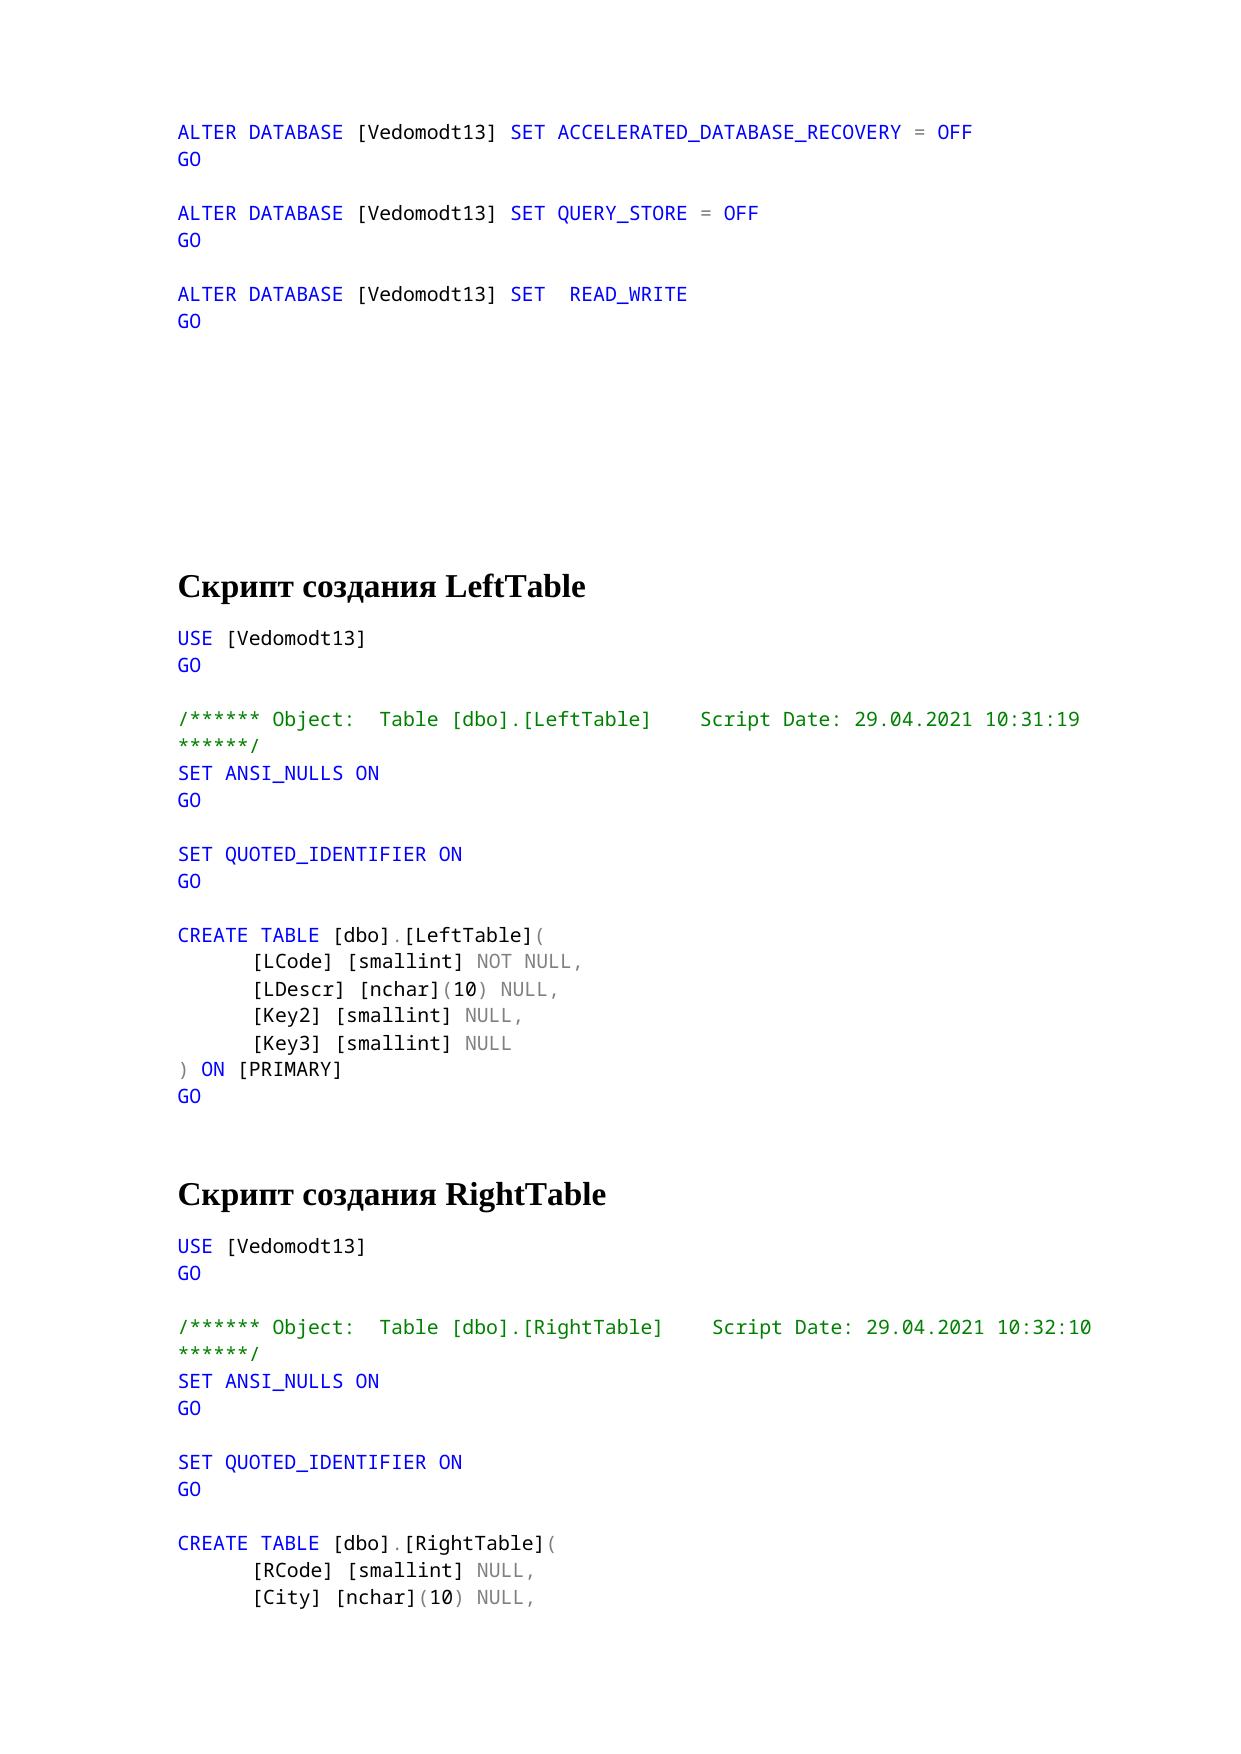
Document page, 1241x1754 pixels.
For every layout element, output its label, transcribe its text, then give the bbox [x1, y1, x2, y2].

text [LCode] [smallint] NOT NULL, [177, 948, 1152, 975]
text /****** Object: Table [dbo].[RightTable] Script Date: 29.04.2021 10:32:10 ******/ [177, 1313, 1152, 1367]
text Скрипт создания LeftTable [177, 566, 1152, 604]
text CREATE TABLE [dbo].[LeftTable]( [177, 921, 1152, 948]
text SET ANSI_NULLS ON [177, 759, 1152, 786]
text ALTER DATABASE [Vedomodt13] SET READ_WRITE [177, 280, 1152, 307]
text [LDescr] [nchar](10) NULL, [177, 975, 1152, 1002]
text ALTER DATABASE [Vedomodt13] SET QUERY_STORE = OFF [177, 199, 1152, 226]
text /****** Object: Table [dbo].[LeftTable] Script Date: 29.04.2021 10:31:19 ******/ [177, 705, 1152, 759]
text GO [177, 786, 1152, 813]
text GO [177, 867, 1152, 894]
text GO [177, 226, 1152, 253]
text CREATE TABLE [dbo].[RightTable]( [177, 1529, 1152, 1556]
text GO [177, 145, 1152, 172]
text GO [177, 1394, 1152, 1421]
text [Key3] [smallint] NULL [177, 1029, 1152, 1056]
text ) ON [PRIMARY] [177, 1056, 1152, 1083]
text USE [Vedomodt13] [177, 1232, 1152, 1259]
text GO [177, 307, 1152, 334]
text GO [177, 1475, 1152, 1502]
text Скрипт создания RightTable [177, 1174, 1152, 1212]
text ALTER DATABASE [Vedomodt13] SET ACCELERATED_DATABASE_RECOVERY = OFF [177, 118, 1152, 145]
text SET ANSI_NULLS ON [177, 1367, 1152, 1394]
text [City] [nchar](10) NULL, [177, 1583, 1152, 1610]
text USE [Vedomodt13] [177, 624, 1152, 651]
text GO [177, 1259, 1152, 1286]
text SET QUOTED_IDENTIFIER ON [177, 1448, 1152, 1475]
text [RCode] [smallint] NULL, [177, 1556, 1152, 1583]
text [Key2] [smallint] NULL, [177, 1002, 1152, 1029]
text GO [177, 1083, 1152, 1110]
text GO [177, 651, 1152, 678]
text SET QUOTED_IDENTIFIER ON [177, 840, 1152, 867]
